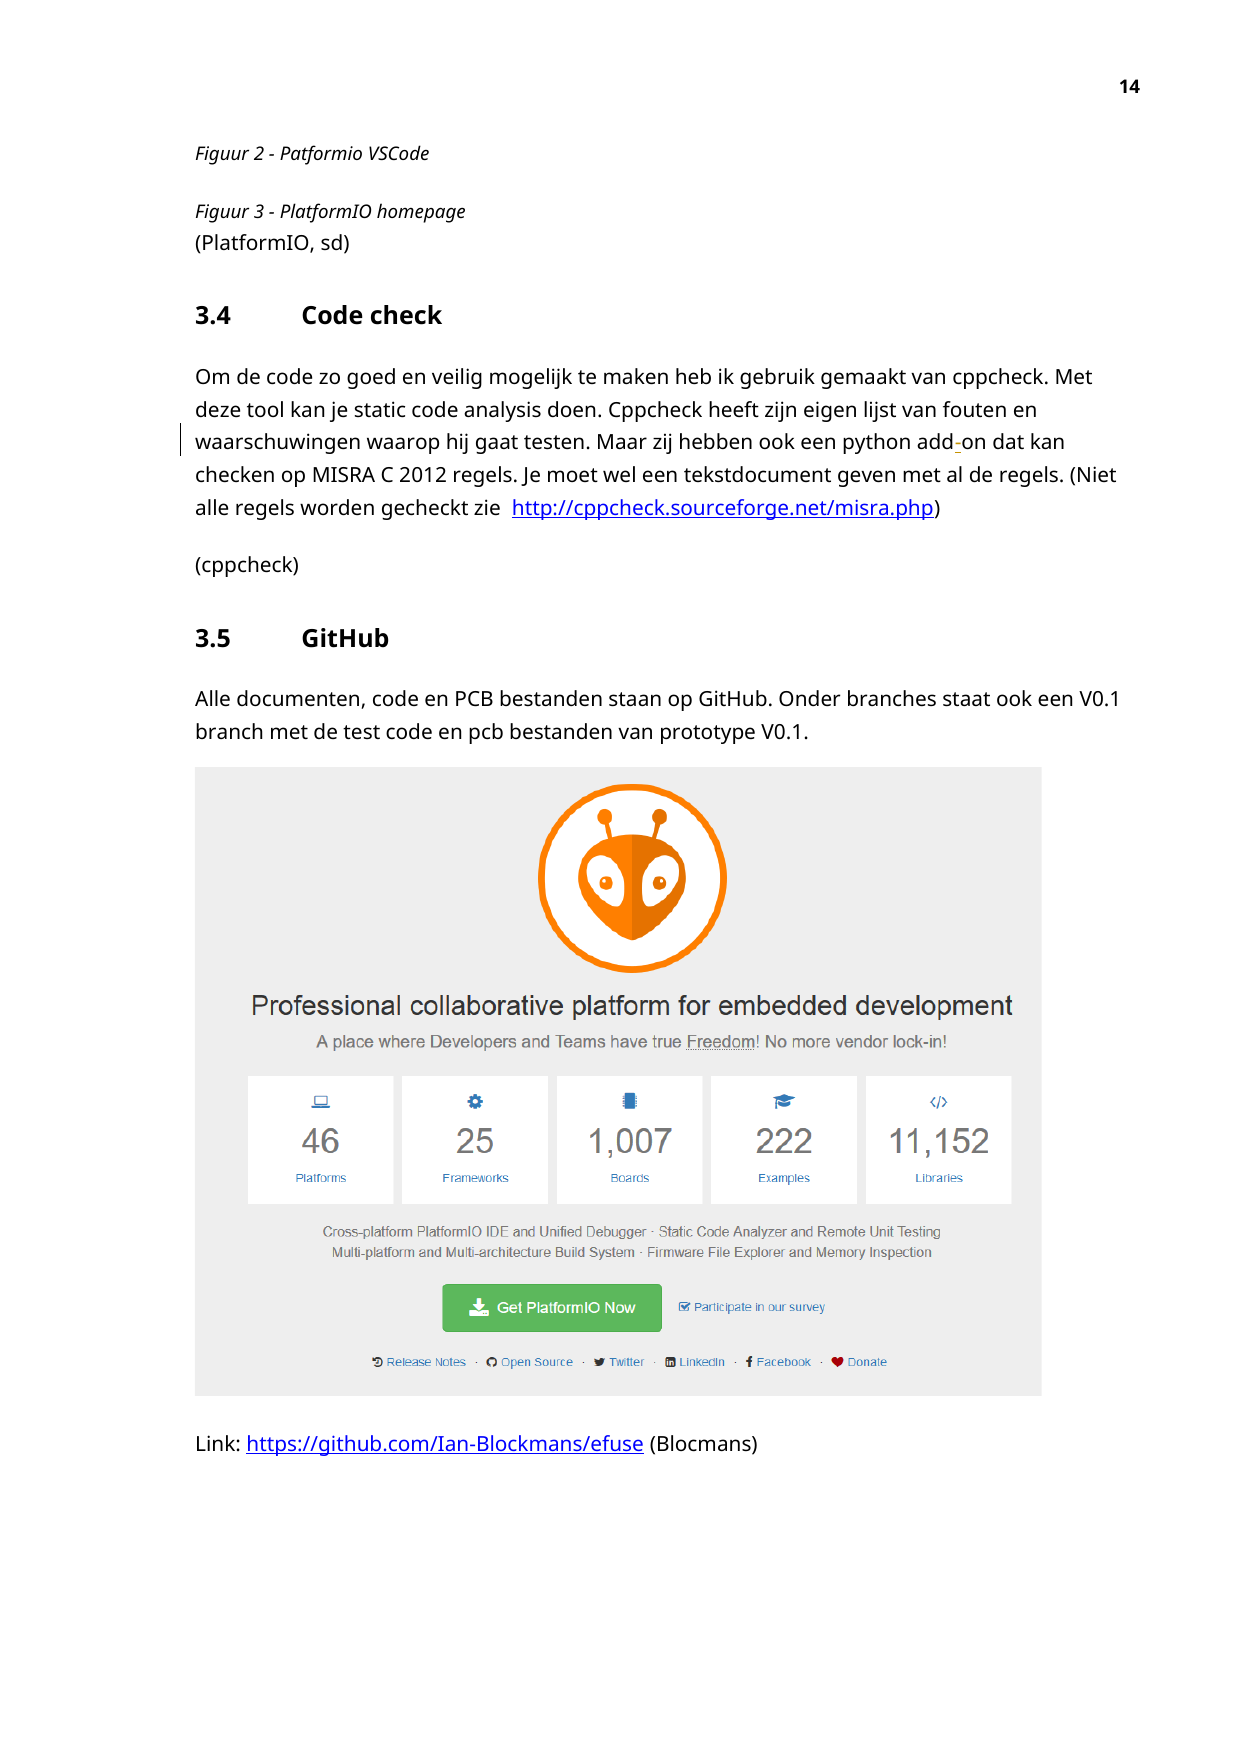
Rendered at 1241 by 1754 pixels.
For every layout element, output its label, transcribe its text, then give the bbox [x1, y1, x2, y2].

picture [194, 767, 1042, 1396]
subtitle GitHub [195, 620, 1122, 654]
text Figuur 2 - Patformio VSCode [195, 140, 1122, 195]
text Figuur 3 - PlatformIO homepage [195, 199, 1122, 224]
text Om de code zo goed en veilig mogelijk te maken heb ik gebruik gemaakt van cppcheck. Met deze tool kan je static code analysis doen. Cppcheck heeft zijn eigen lijst van fouten en waarschuwingen waarop hij gaat testen. Maar zij hebben ook een python addon dat kan checken op MISRA C 2012 regels. Je moet wel een tekstdocument geven met al de regels. (Niet alle regels worden gecheckt zie http://cppcheck.sourceforge.net/misra.php) [195, 362, 1122, 521]
subtitle Code check [195, 298, 1122, 332]
text Alle documenten, code en PCB bestanden staan op GitHub. Onder branches staat ook een V0.1 branch met de test code en pcb bestanden van prototype V0.1. [195, 684, 1122, 746]
